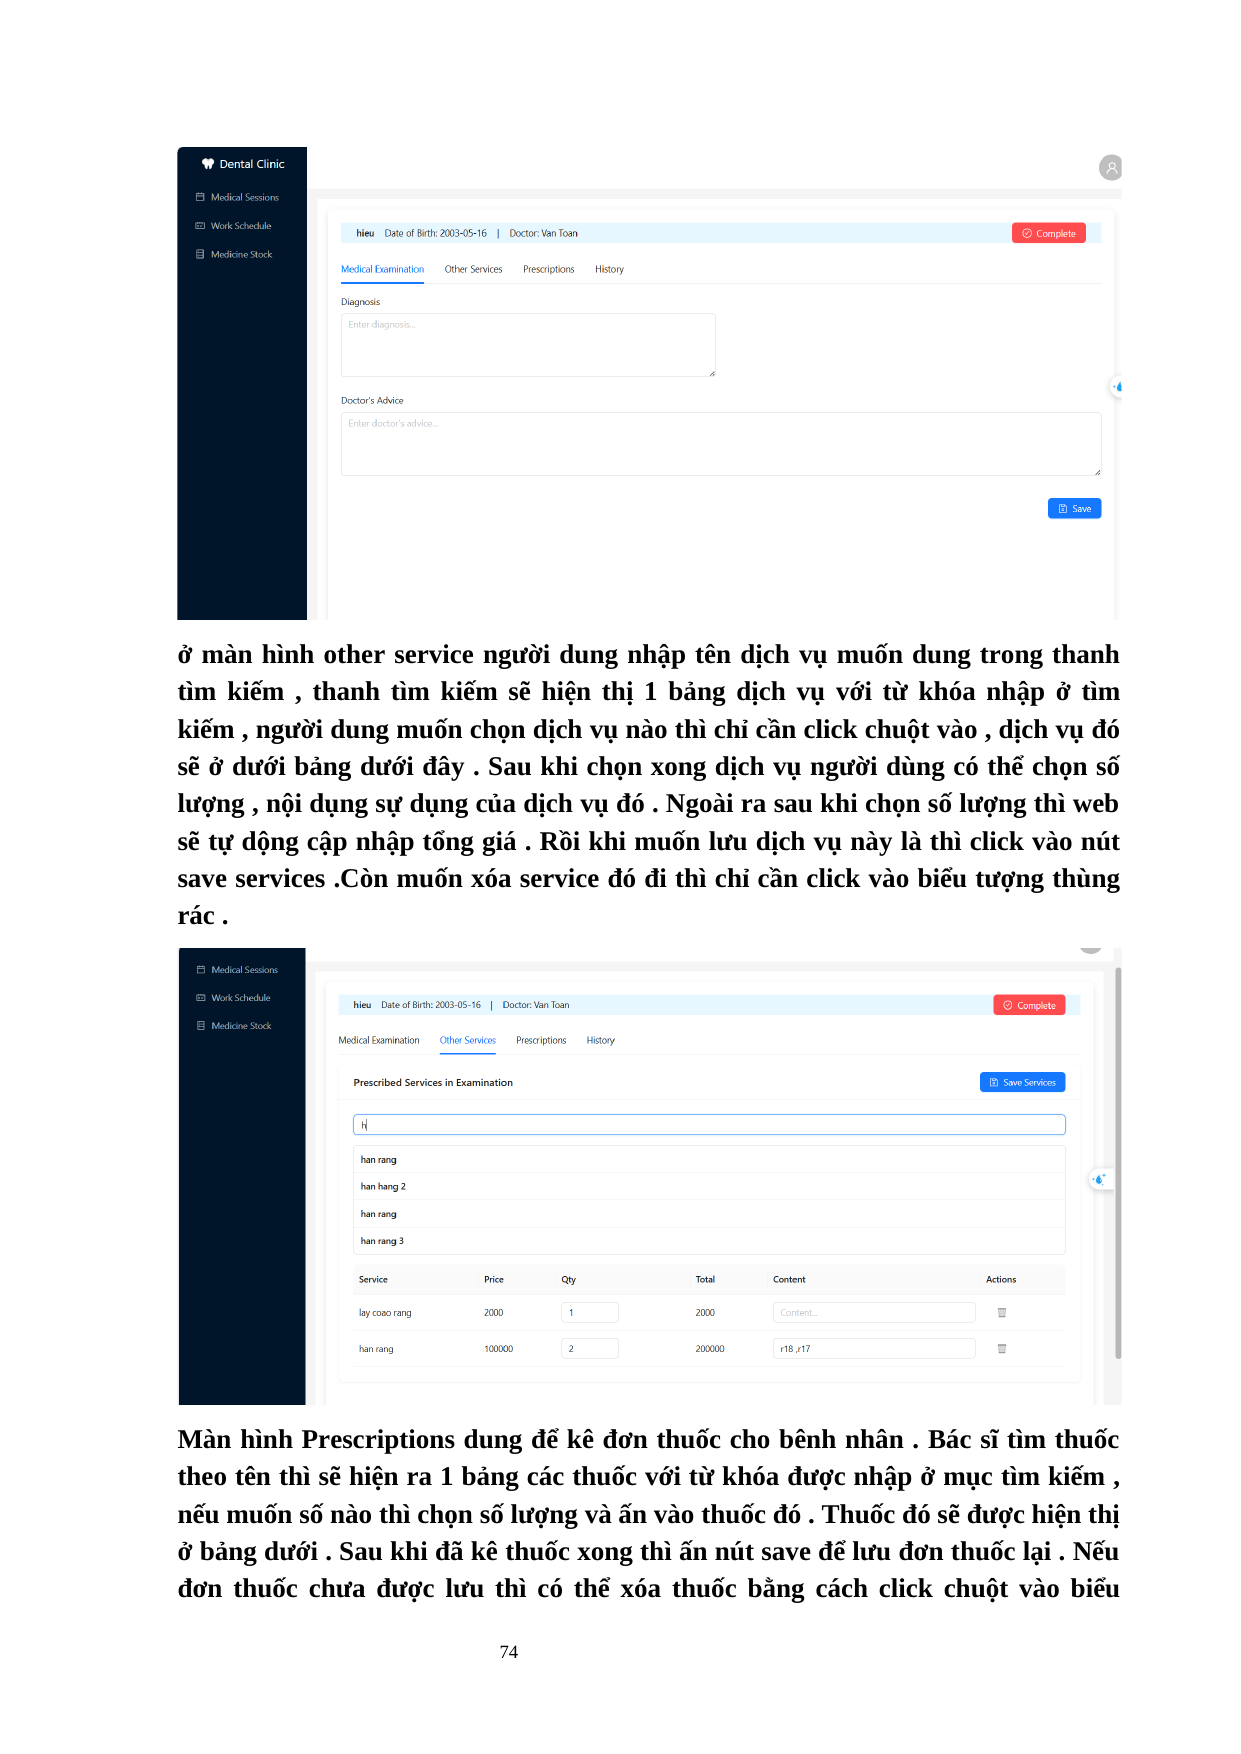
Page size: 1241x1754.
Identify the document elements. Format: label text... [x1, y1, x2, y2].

picture [177, 948, 1122, 1405]
picture [177, 147, 1122, 620]
text ở màn hình other service người dung nhập tên dịch vụ muốn dung trong thanh tìm kiếm , thanh tìm kiếm sẽ hiện thị 1 bảng dịch vụ với từ khóa nhập ở tìm kiếm , người dung muốn chọn dịch vụ nào thì chỉ cần click chuột vào , dịch vụ đó sẽ ở dưới bảng dưới đây . Sau khi chọn xong dịch vụ người dùng có thể chọn số lượng , nội dụng sự dụng của dịch vụ đó . Ngoài ra sau khi chọn số lượng thì web sẽ tự dộng cập nhập tổng giá . Rồi khi muốn lưu dịch vụ này là thì click vào nút save services .Còn muốn xóa service đó đi thì chỉ cần click vào biểu tượng thùng rác . [177, 638, 1122, 930]
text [177, 1423, 1122, 1603]
